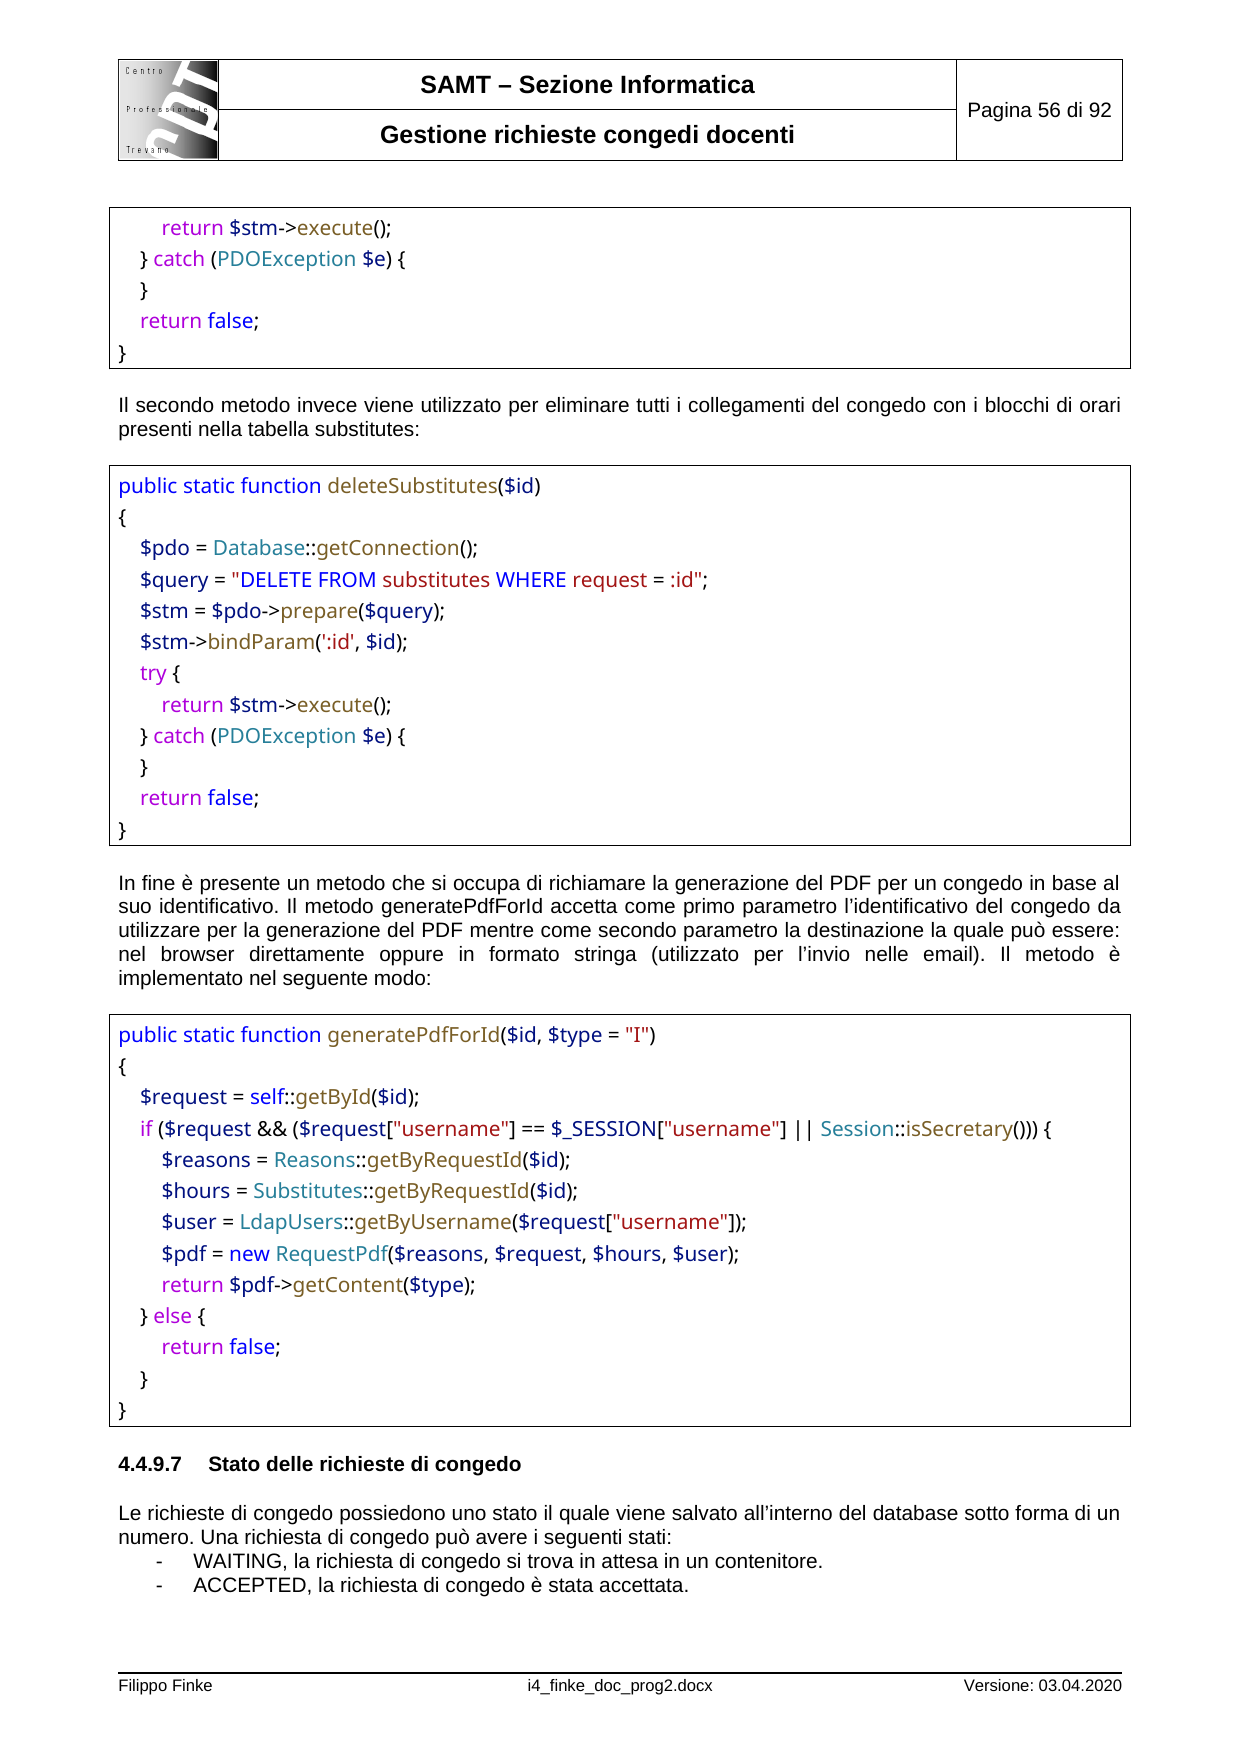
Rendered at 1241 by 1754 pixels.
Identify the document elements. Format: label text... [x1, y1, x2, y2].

text return false; [118, 1330, 1122, 1361]
text $user = LdapUsers::getByUsername($request["username"]); [118, 1205, 1122, 1236]
text $stm->bindParam(':id', $id); [118, 624, 1122, 656]
text $hours = Substitutes::getByRequestId($id); [118, 1173, 1122, 1205]
text $query = "DELETE FROM substitutes WHERE request = :id"; [118, 562, 1122, 593]
subtitle Stato delle richieste di congedo [118, 1452, 1122, 1476]
text public static function generatePdfForId($id, $type = "I") [110, 1015, 1130, 1048]
text return $stm->execute(); [110, 208, 1130, 241]
text return false; [118, 781, 1122, 809]
text } [118, 272, 1122, 304]
text $reasons = Reasons::getByRequestId($id); [118, 1142, 1122, 1173]
text $pdf = new RequestPdf($reasons, $request, $hours, $user); [118, 1236, 1122, 1267]
text return false; [118, 304, 1122, 332]
text In fine è presente un metodo che si occupa di richiamare la generazione del PDF per un congedo in base al suo identificativo. Il metodo generatePdfForId accetta come primo parametro l’identificativo del congedo da utilizzare per la generazione del PDF mentre come secondo parametro la destinazione la quale può essere: nel browser direttamente oppure in formato stringa (utilizzato per l’invio nelle email). Il metodo è implementato nel seguente modo: [118, 870, 1122, 990]
text { [118, 1048, 1122, 1080]
text } else { [118, 1298, 1122, 1330]
text } [118, 1361, 1122, 1389]
text $request = self::getById($id); [118, 1080, 1122, 1111]
picture [118, 60, 218, 159]
text return $pdf->getContent($type); [118, 1267, 1122, 1298]
list WAITING, la richiesta di congedo si trova in attesa in un contenitore. [156, 1548, 1122, 1572]
text } [110, 332, 1130, 368]
text try { [118, 656, 1122, 687]
text $stm = $pdo->prepare($query); [118, 593, 1122, 624]
text } [110, 1389, 1130, 1426]
text } [118, 749, 1122, 781]
list ACCEPTED, la richiesta di congedo è stata accettata. [156, 1572, 1122, 1596]
text Le richieste di congedo possiedono uno stato il quale viene salvato all’interno del database sotto forma di un numero. Una richiesta di congedo può avere i seguenti stati: [118, 1501, 1122, 1548]
text } catch (PDOException $e) { [118, 241, 1122, 272]
text public static function deleteSubstitutes($id) [110, 466, 1130, 499]
text } [110, 809, 1130, 845]
text } catch (PDOException $e) { [118, 718, 1122, 749]
text Il secondo metodo invece viene utilizzato per eliminare tutti i collegamenti del congedo con i blocchi di orari presenti nella tabella substitutes: [118, 393, 1122, 441]
text $pdo = Database::getConnection(); [118, 531, 1122, 562]
text if ($request && ($request["username"] == $_SESSION["username"] || Session::isSecretary())) { [118, 1111, 1122, 1142]
text return $stm->execute(); [118, 687, 1122, 718]
text { [118, 499, 1122, 531]
